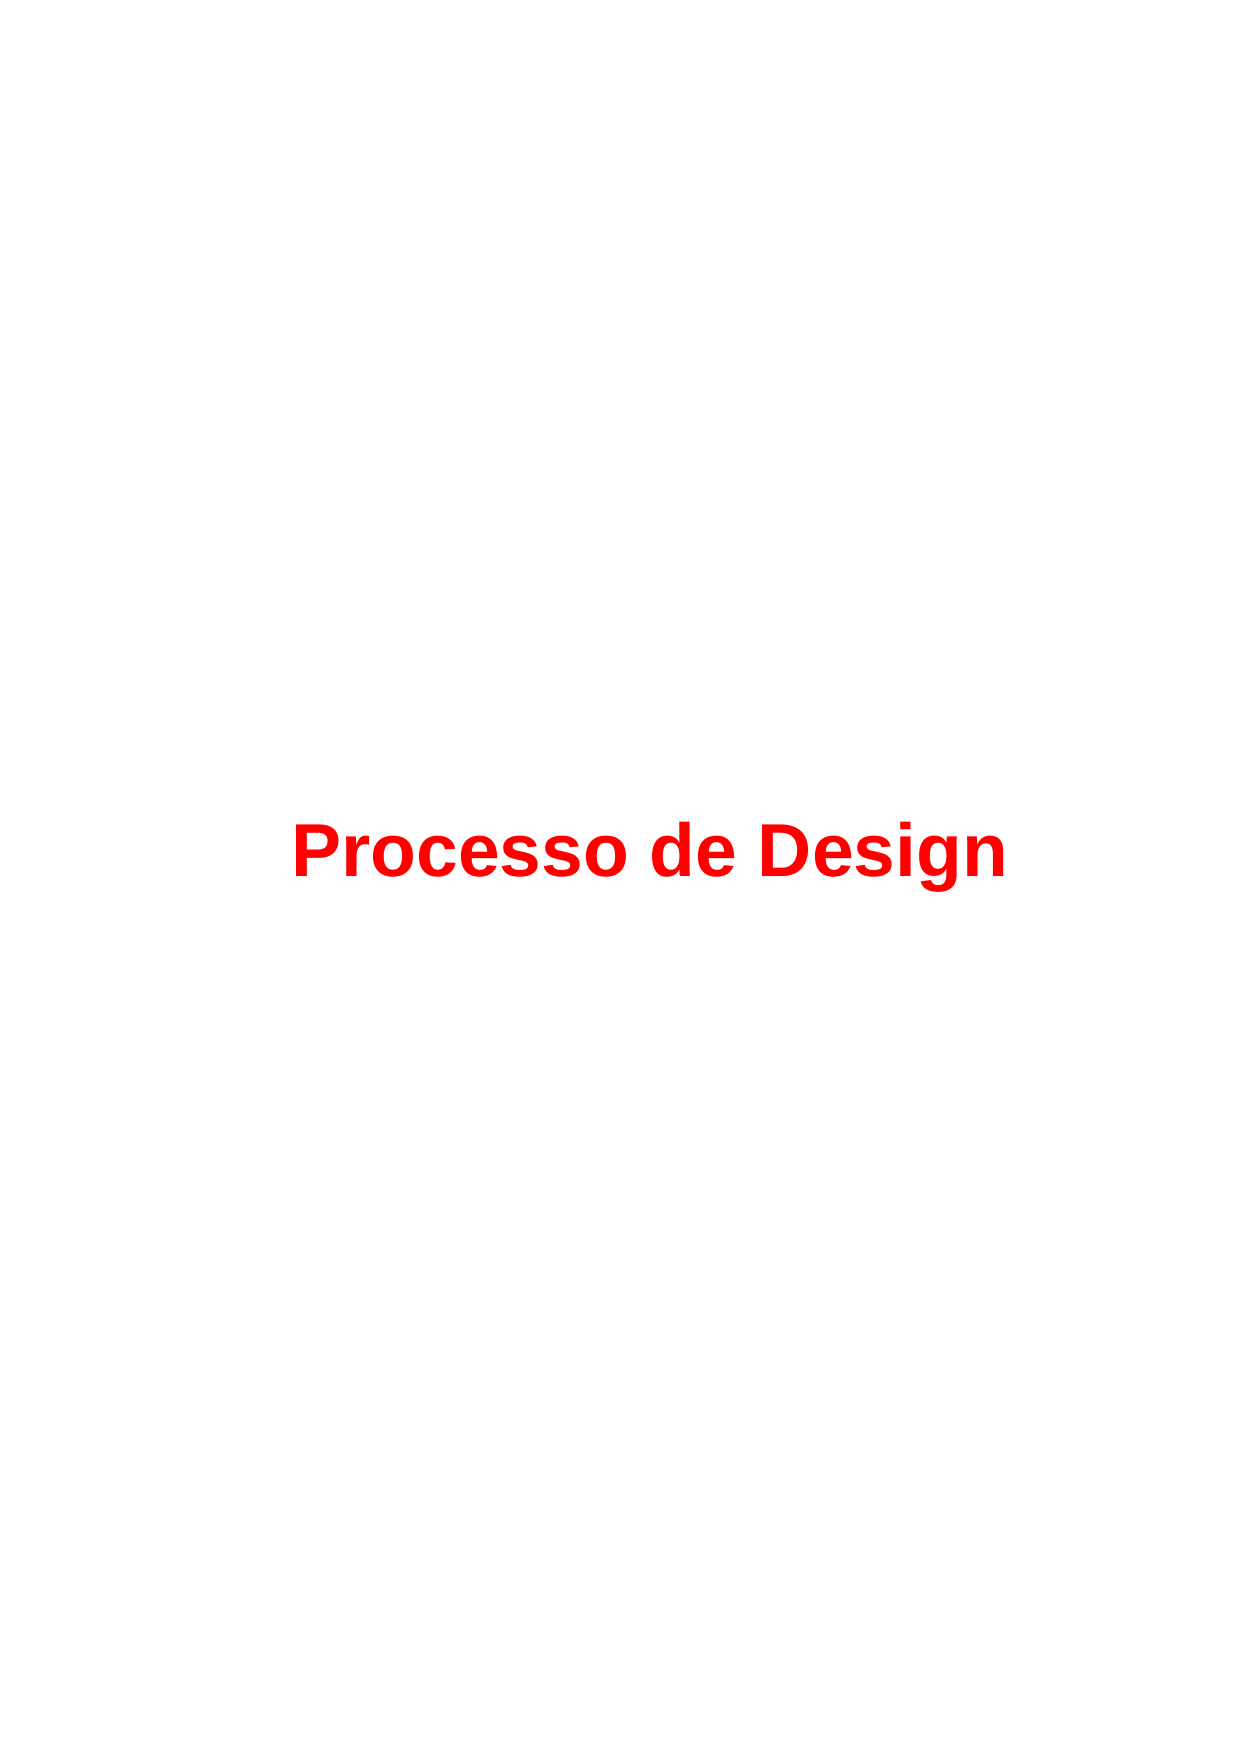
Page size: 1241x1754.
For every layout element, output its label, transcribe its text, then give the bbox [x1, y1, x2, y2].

subtitle Processo de Design [177, 806, 1122, 893]
